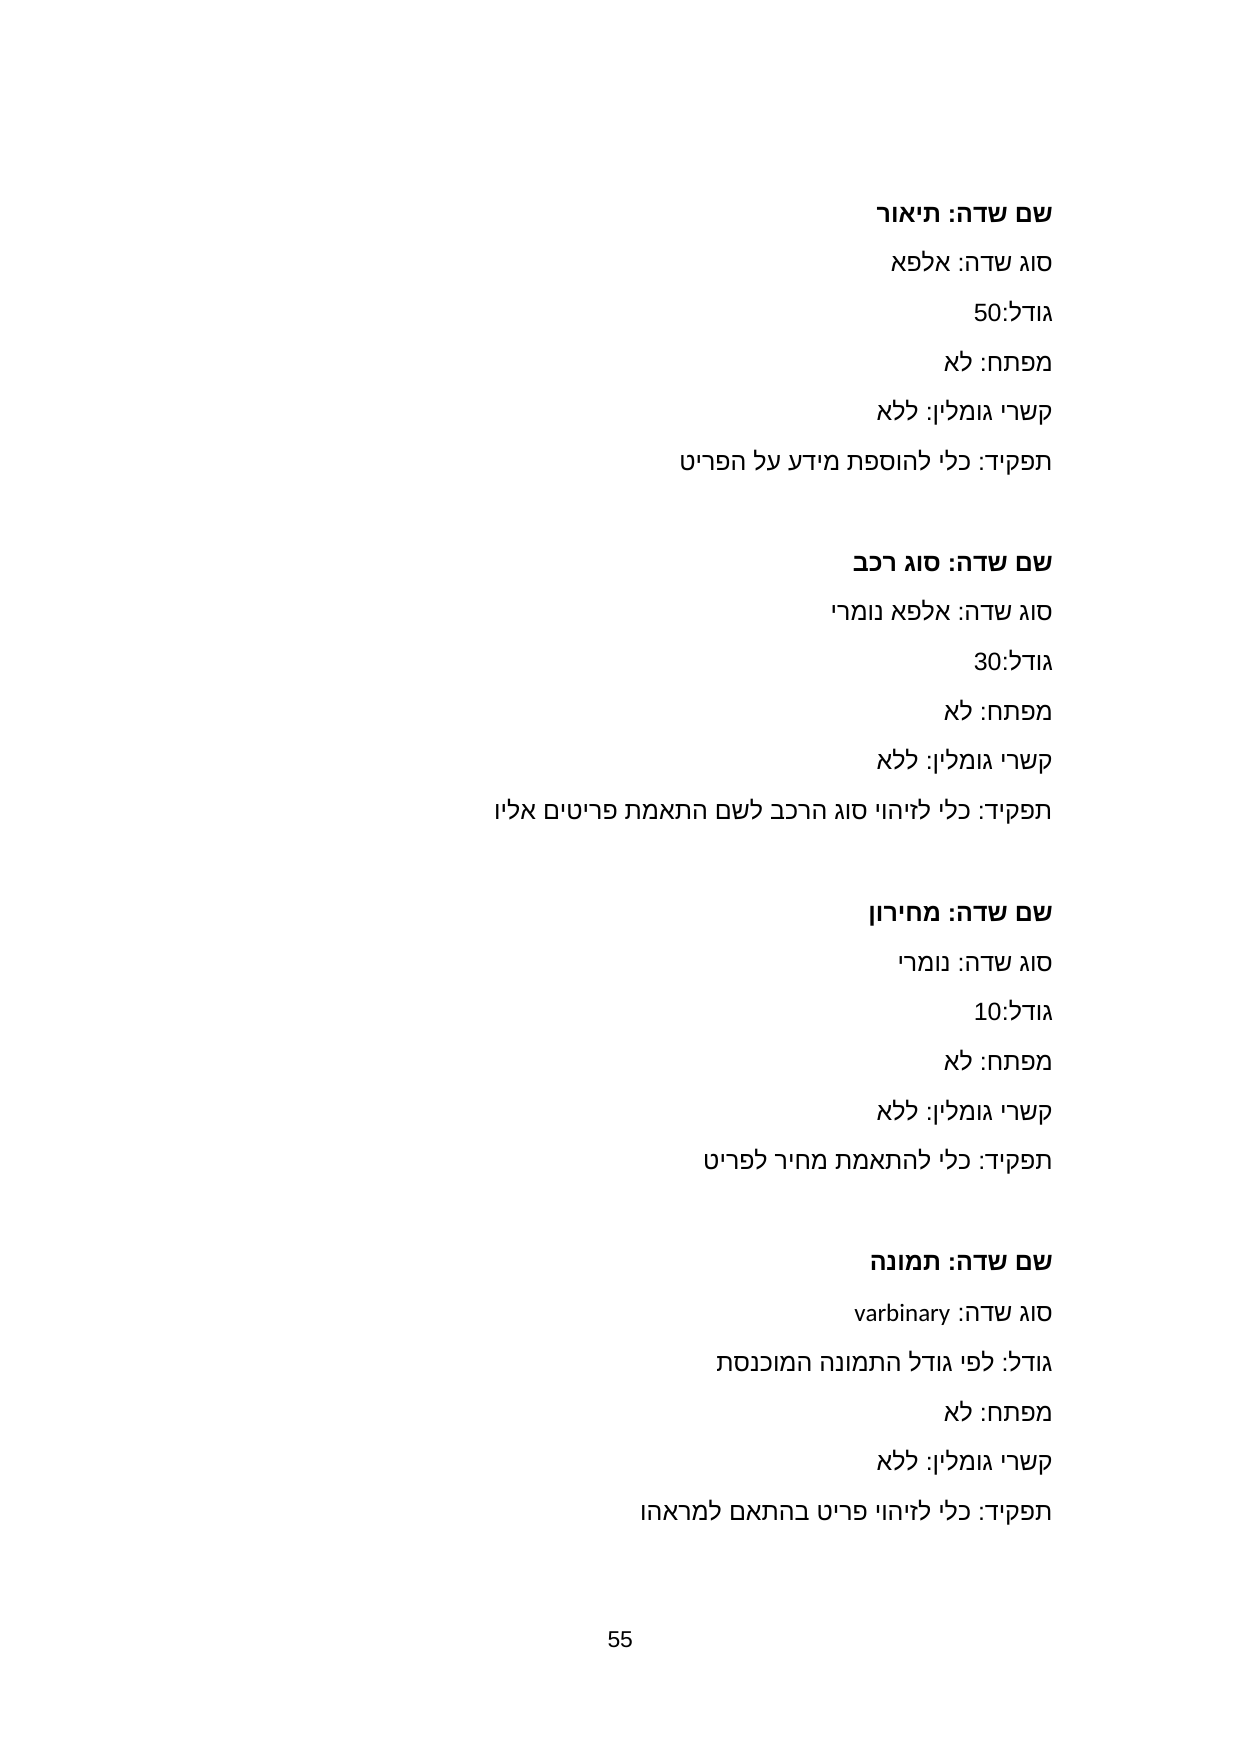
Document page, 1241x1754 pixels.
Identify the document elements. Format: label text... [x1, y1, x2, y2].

text קשרי גומלין: ללא [187, 746, 1053, 775]
text קשרי גומלין: ללא [187, 1097, 1053, 1125]
text תפקיד: כלי לזיהוי סוג הרכב לשם התאמת פריטים אליו [187, 796, 1053, 824]
text סוג שדה: אלפא [187, 248, 1053, 277]
text תפקיד: כלי להוספת מידע על הפריט [187, 447, 1053, 476]
text סוג שדה: varbinary [187, 1297, 1053, 1327]
text מפתח: לא [187, 348, 1053, 376]
text שם שדה: תמונה [187, 1247, 1053, 1276]
text מפתח: לא [187, 1398, 1053, 1426]
text שם שדה: סוג רכב [187, 548, 1053, 576]
text מפתח: לא [187, 696, 1053, 725]
text תפקיד: כלי לזיהוי פריט בהתאם למראהו [187, 1497, 1053, 1526]
text סוג שדה: נומרי [187, 948, 1053, 977]
text גודל:50 [187, 298, 1053, 327]
text שם שדה: תיאור [187, 199, 1053, 228]
text גודל:10 [187, 997, 1053, 1026]
text גודל:30 [187, 647, 1053, 676]
text סוג שדה: אלפא נומרי [187, 597, 1053, 626]
text שם שדה: מחירון [187, 898, 1053, 927]
text קשרי גומלין: ללא [187, 1447, 1053, 1476]
text גודל: לפי גודל התמונה המוכנסת [187, 1348, 1053, 1377]
text תפקיד: כלי להתאמת מחיר לפריט [187, 1146, 1053, 1175]
text קשרי גומלין: ללא [187, 397, 1053, 426]
text מפתח: לא [187, 1047, 1053, 1076]
